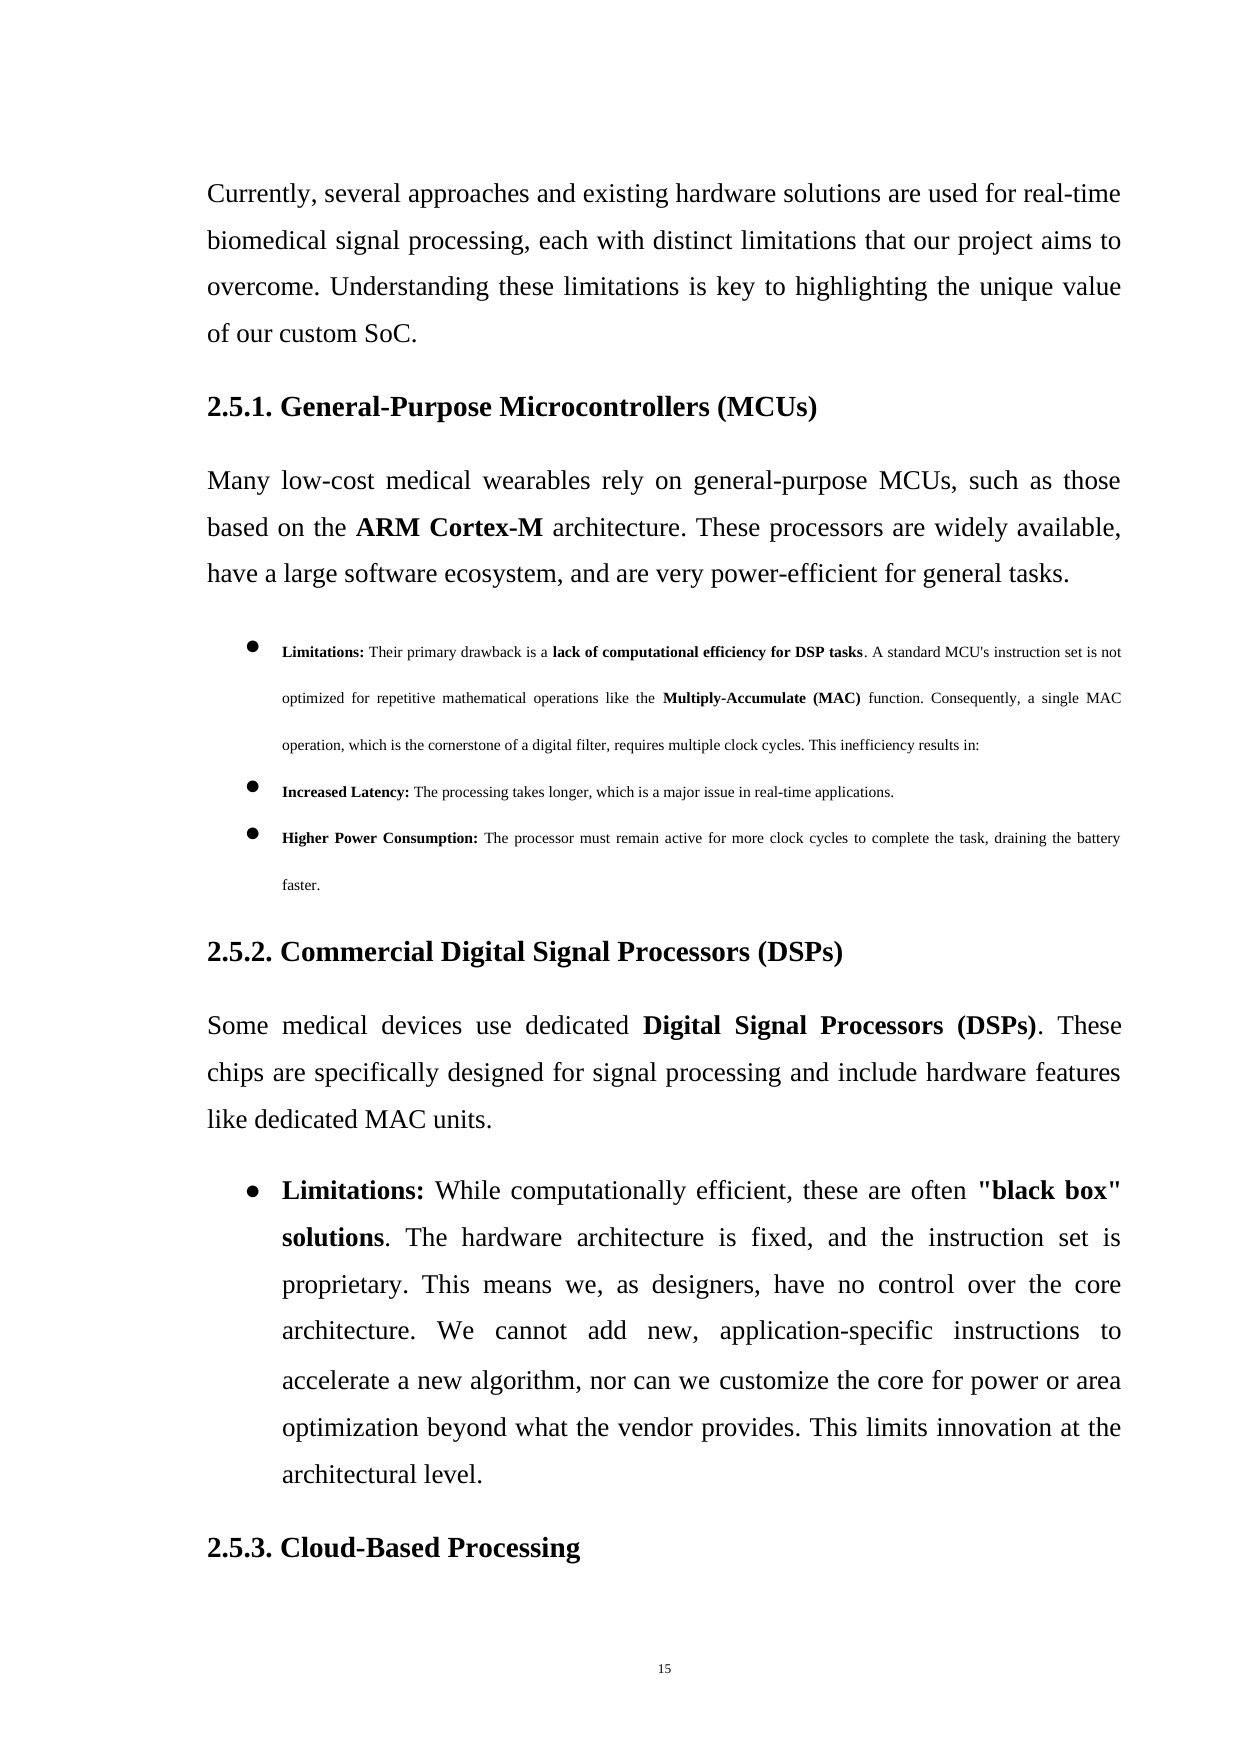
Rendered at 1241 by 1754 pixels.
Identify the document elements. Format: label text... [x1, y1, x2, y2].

list Limitations: Their primary drawback is a lack of computational efficiency for DSP tasks. A standard MCU's instruction set is not optimized for repetitive mathematical operations like the Multiply-Accumulate (MAC) function. Consequently, a single MAC operation, which is the cornerstone of a digital filter, requires multiple clock cycles. This inefficiency results in: [244, 629, 1122, 754]
subtitle 2.5.3. Cloud-Based Processing [207, 1530, 1122, 1563]
list Higher Power Consumption: The processor must remain active for more clock cycles to complete the task, draining the battery faster. [244, 816, 1122, 894]
text Many low-cost medical wearables rely on general-purpose MCUs, such as those based on the ARM Cortex-M architecture. These processors are widely available, have a large software ecosystem, and are very power-efficient for general tasks. [207, 464, 1122, 589]
text Some medical devices use dedicated Digital Signal Processors (DSPs). These chips are specifically designed for signal processing and include hardware features like dedicated MAC units. [207, 1009, 1122, 1134]
list Limitations: While computationally efficient, these are often "black box" solutions. The hardware architecture is fixed, and the instruction set is proprietary. This means we, as designers, have no control over the core architecture. We cannot add new, application-specific instructions to accelerate a new algorithm, nor can we customize the core for power or area optimization beyond what the vendor provides. This limits innovation at the architectural level. [244, 1174, 1122, 1489]
subtitle 2.5.1. General-Purpose Microcontrollers (MCUs) [207, 389, 1122, 422]
text Currently, several approaches and existing hardware solutions are used for real-time biomedical signal processing, each with distinct limitations that our project aims to overcome. Understanding these limitations is key to highlighting the unique value of our custom SoC. [207, 177, 1122, 348]
subtitle 2.5.2. Commercial Digital Signal Processors (DSPs) [207, 934, 1122, 968]
list Increased Latency: The processing takes longer, which is a major issue in real-time applications. [244, 769, 1122, 800]
